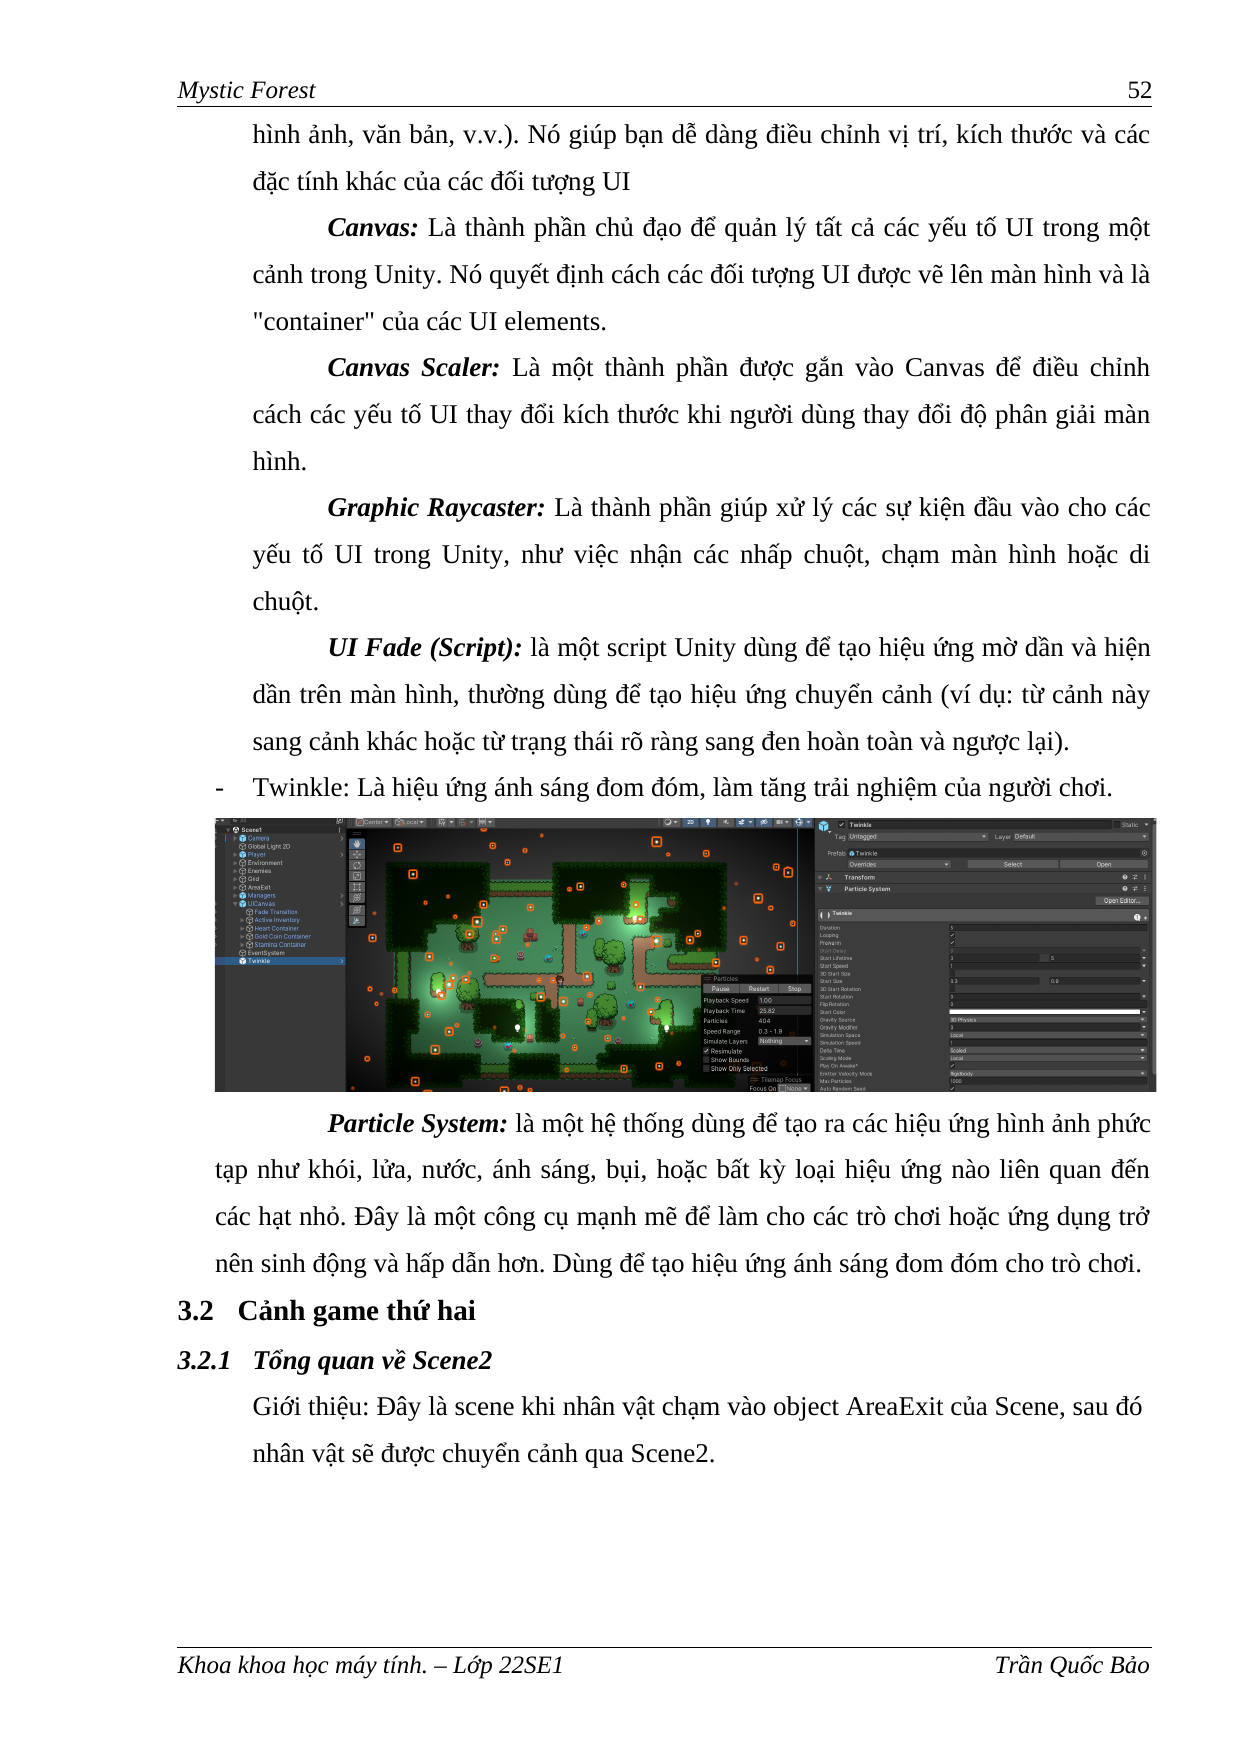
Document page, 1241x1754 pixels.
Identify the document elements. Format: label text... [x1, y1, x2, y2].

list Twinkle: Là hiệu ứng ánh sáng đom đóm, làm tăng trải nghiệm của người chơi. [215, 771, 1152, 803]
subtitle Cảnh game thứ hai [177, 1293, 1152, 1327]
subtitle Tổng quan về Scene2 [177, 1344, 1152, 1375]
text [252, 118, 1152, 196]
picture [214, 818, 1157, 1092]
text Particle System: là một hệ thống dùng để tạo ra các hiệu ứng hình ảnh phức tạp như khói, lửa, nước, ánh sáng, bụi, hoặc bất kỳ loại hiệu ứng nào liên quan đến các hạt nhỏ. Đây là một công cụ mạnh mẽ để làm cho các trò chơi hoặc ứng dụng trở nên sinh động và hấp dẫn hơn. Dùng để tạo hiệu ứng ánh sáng đom đóm cho trò chơi. [215, 1107, 1152, 1278]
text Giới thiệu: Đây là scene khi nhân vật chạm vào object AreaExit của Scene, sau đó nhân vật sẽ được chuyển cảnh qua Scene2. [252, 1390, 1152, 1468]
text UI Fade (Script): là một script Unity dùng để tạo hiệu ứng mờ dần và hiện dần trên màn hình, thường dùng để tạo hiệu ứng chuyển cảnh (ví dụ: từ cảnh này sang cảnh khác hoặc từ trạng thái rõ ràng sang đen hoàn toàn và ngược lại). [252, 631, 1152, 756]
text Canvas: Là thành phần chủ đạo để quản lý tất cả các yếu tố UI trong một cảnh trong Unity. Nó quyết định cách các đối tượng UI được vẽ lên màn hình và là "container" của các UI elements. [252, 211, 1152, 336]
text Graphic Raycaster: Là thành phần giúp xử lý các sự kiện đầu vào cho các yếu tố UI trong Unity, như việc nhận các nhấp chuột, chạm màn hình hoặc di chuột. [252, 491, 1152, 616]
text Canvas Scaler: Là một thành phần được gắn vào Canvas để điều chỉnh cách các yếu tố UI thay đổi kích thước khi người dùng thay đổi độ phân giải màn hình. [252, 351, 1152, 476]
